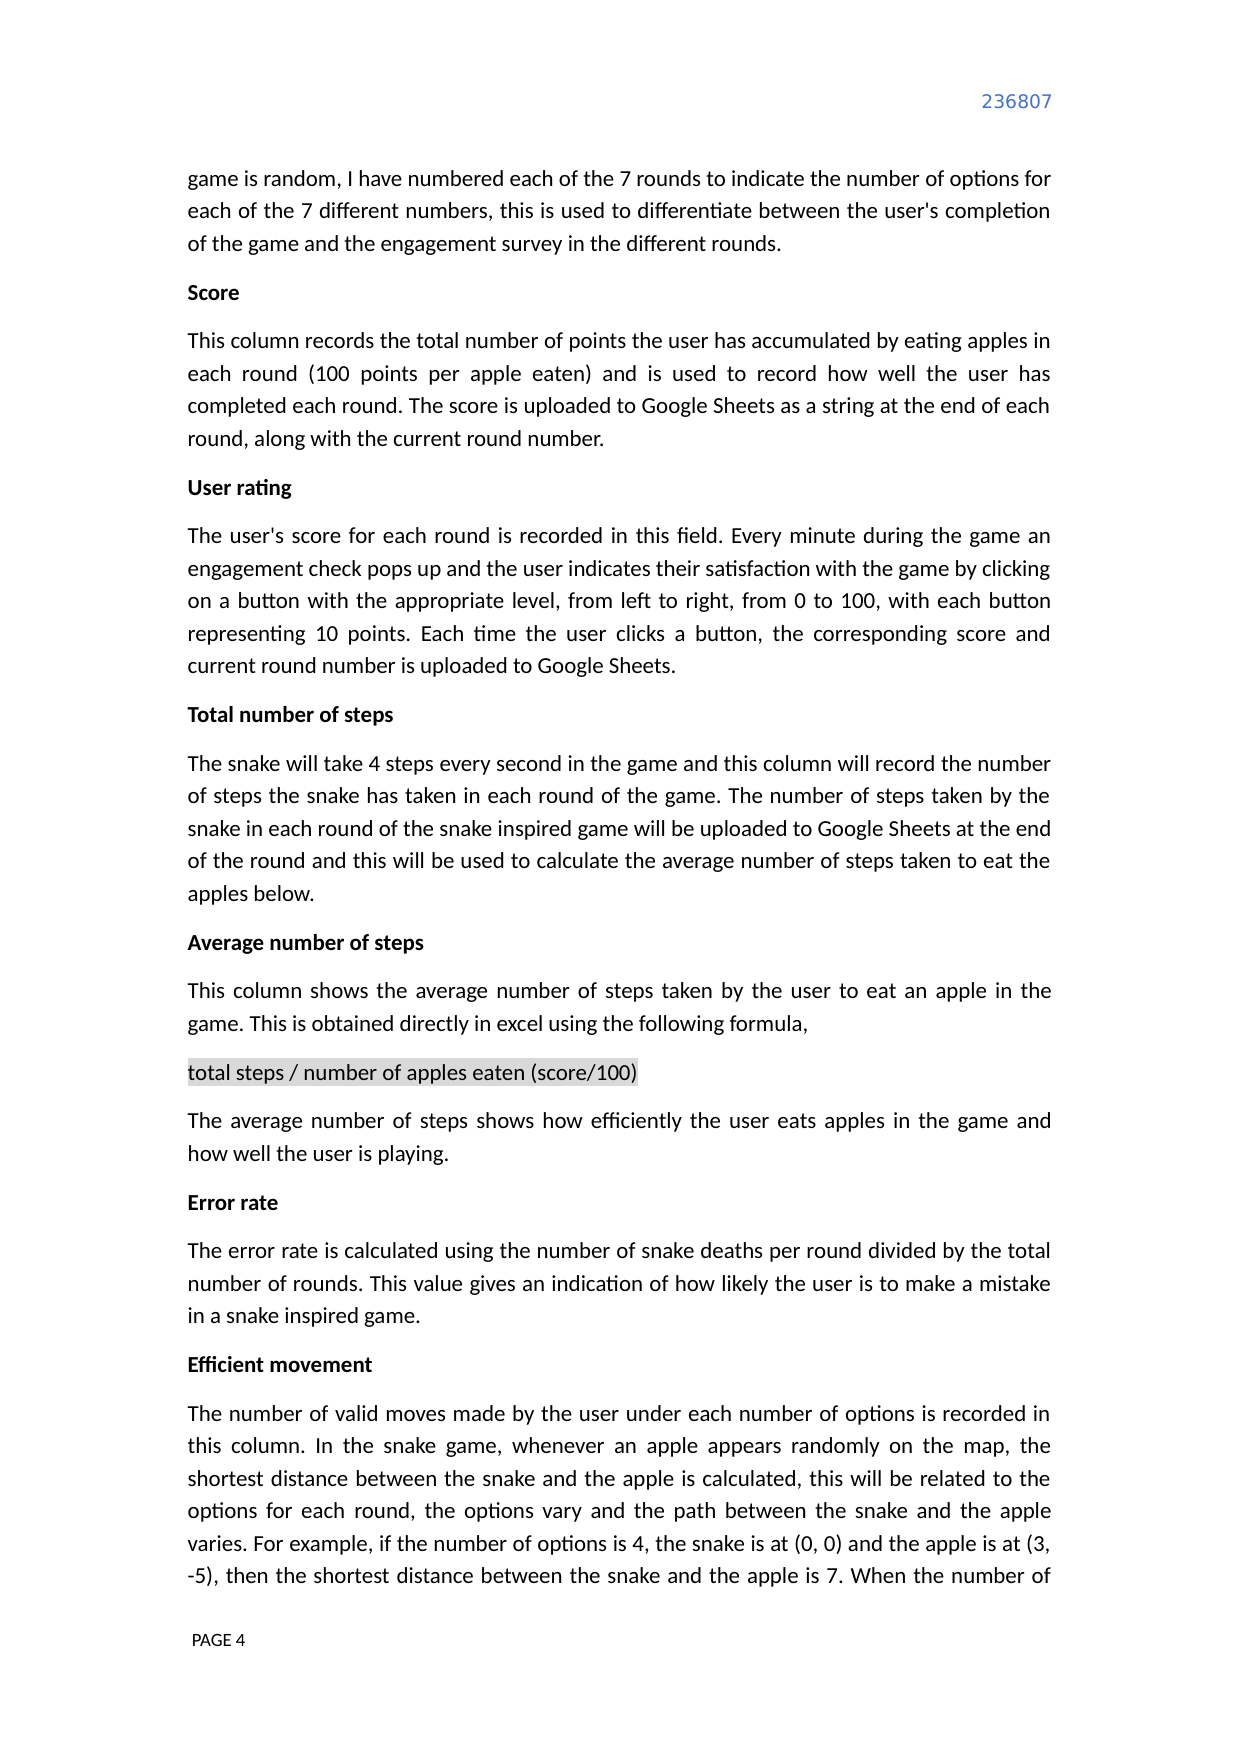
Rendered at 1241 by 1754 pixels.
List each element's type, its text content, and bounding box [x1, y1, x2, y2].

text This column records the total number of points the user has accumulated by eating apples in each round (100 points per apple eaten) and is used to record how well the user has completed each round. The score is uploaded to Google Sheets as a string at the end of each round, along with the current round number. [187, 324, 1053, 454]
text Efficient movement [187, 1348, 1053, 1381]
text User rating [187, 471, 1053, 503]
text The snake will take 4 steps every second in the game and this column will record the number of steps the snake has taken in each round of the game. The number of steps taken by the snake in each round of the snake inspired game will be uploaded to Google Sheets at the end of the round and this will be used to calculate the average number of steps taken to eat the apples below. [187, 747, 1053, 909]
text The user's score for each round is recorded in this field. Every minute during the game an engagement check pops up and the user indicates their satisfaction with the game by clicking on a button with the appropriate level, from left to right, from 0 to 100, with each button representing 10 points. Each time the user clicks a button, the corresponding score and current round number is uploaded to Google Sheets. [187, 519, 1053, 682]
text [187, 1397, 1053, 1592]
text This column shows the average number of steps taken by the user to eat an apple in the game. This is obtained directly in excel using the following formula, [187, 974, 1053, 1039]
text The error rate is calculated using the number of snake deaths per round divided by the total number of rounds. This value gives an indication of how likely the user is to make a mistake in a snake inspired game. [187, 1234, 1053, 1332]
text Total number of steps [187, 698, 1053, 731]
text The average number of steps shows how efficiently the user eats apples in the game and how well the user is playing. [187, 1104, 1053, 1169]
text Score [187, 276, 1053, 308]
text Average number of steps [187, 926, 1053, 958]
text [187, 162, 1053, 259]
text total steps / number of apples eaten (score/100) [187, 1056, 1053, 1088]
text Error rate [187, 1186, 1053, 1218]
